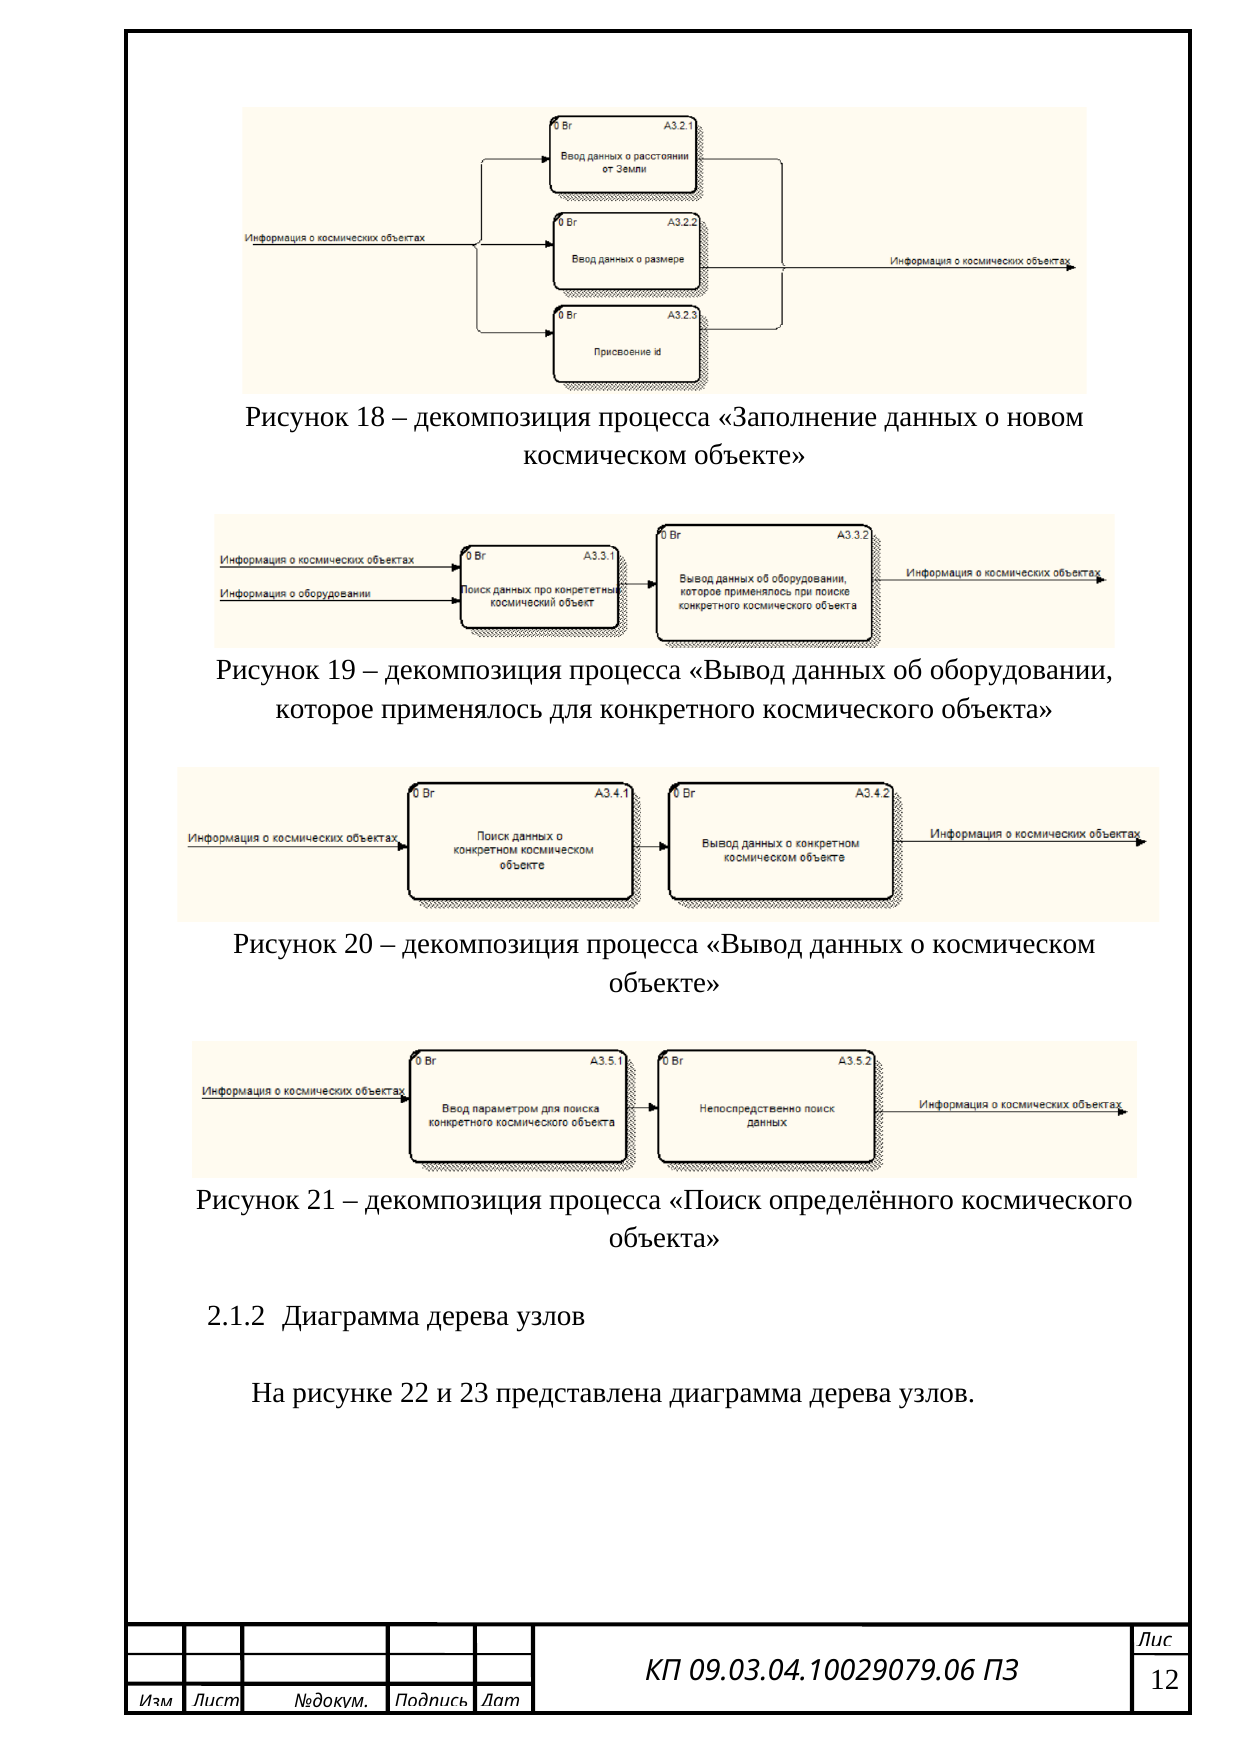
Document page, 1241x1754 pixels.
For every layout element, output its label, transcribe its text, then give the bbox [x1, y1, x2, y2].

text Рисунок 18 – декомпозиция процесса «Заполнение данных о новом космическом объекте» [177, 399, 1152, 471]
picture [177, 767, 1160, 922]
picture [192, 1041, 1137, 1178]
text Рисунок 20 – декомпозиция процесса «Вывод данных о космическом объекте» [177, 926, 1152, 998]
subtitle Диаграмма дерева узлов [207, 1298, 1152, 1331]
picture [214, 514, 1115, 648]
text Рисунок 21 – декомпозиция процесса «Поиск определённого космического объекта» [177, 1182, 1152, 1254]
picture [242, 107, 1087, 394]
text На рисунке 22 и 23 представлена диаграмма дерева узлов. [177, 1375, 1152, 1408]
